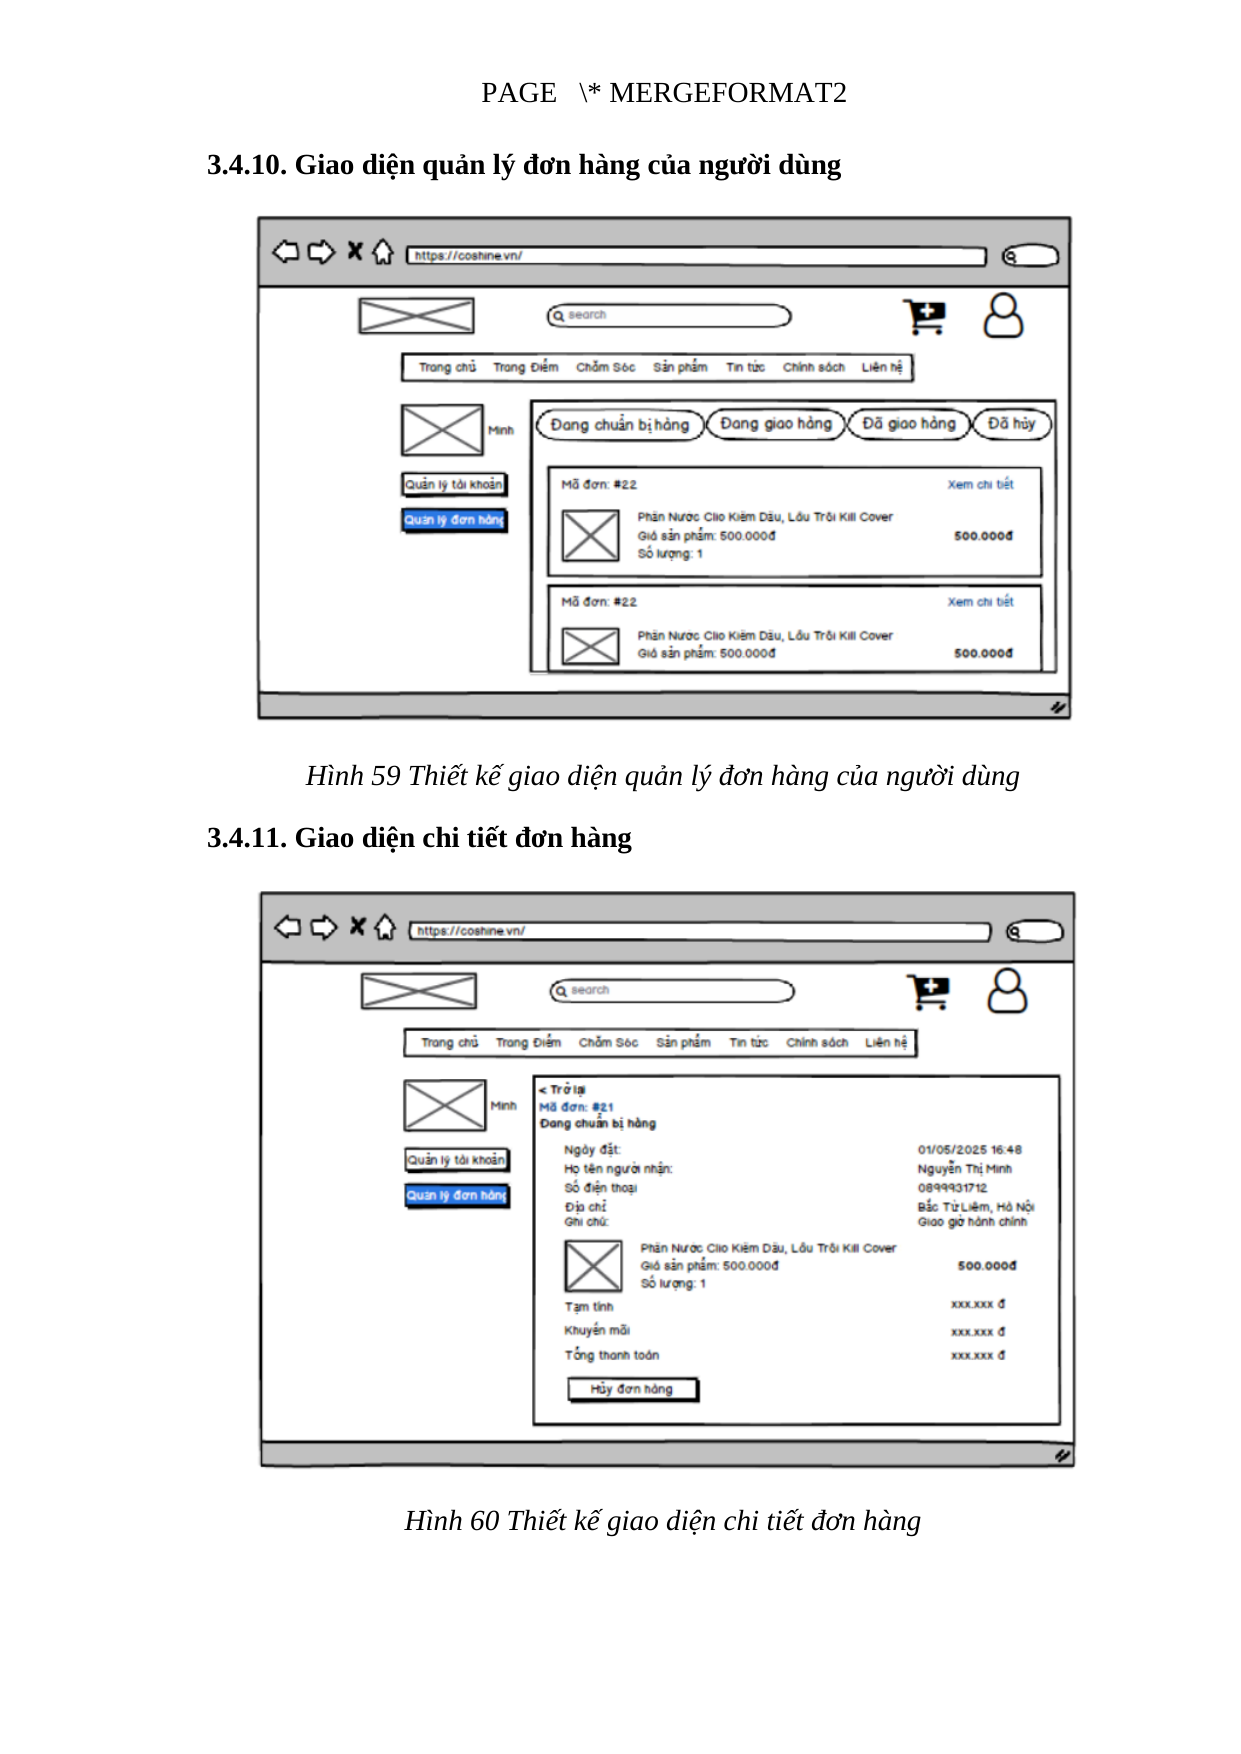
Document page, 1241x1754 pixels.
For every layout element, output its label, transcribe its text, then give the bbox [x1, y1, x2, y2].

picture [249, 209, 1080, 729]
text Hình 59 Thiết kế giao diện quản lý đơn hàng của người dùng [207, 758, 1122, 791]
subtitle Giao diện chi tiết đơn hàng [207, 821, 1122, 854]
picture [248, 883, 1081, 1474]
subtitle Giao diện quản lý đơn hàng của người dùng [207, 147, 1122, 181]
text Hình 60 Thiết kế giao diện chi tiết đơn hàng [207, 1503, 1122, 1537]
